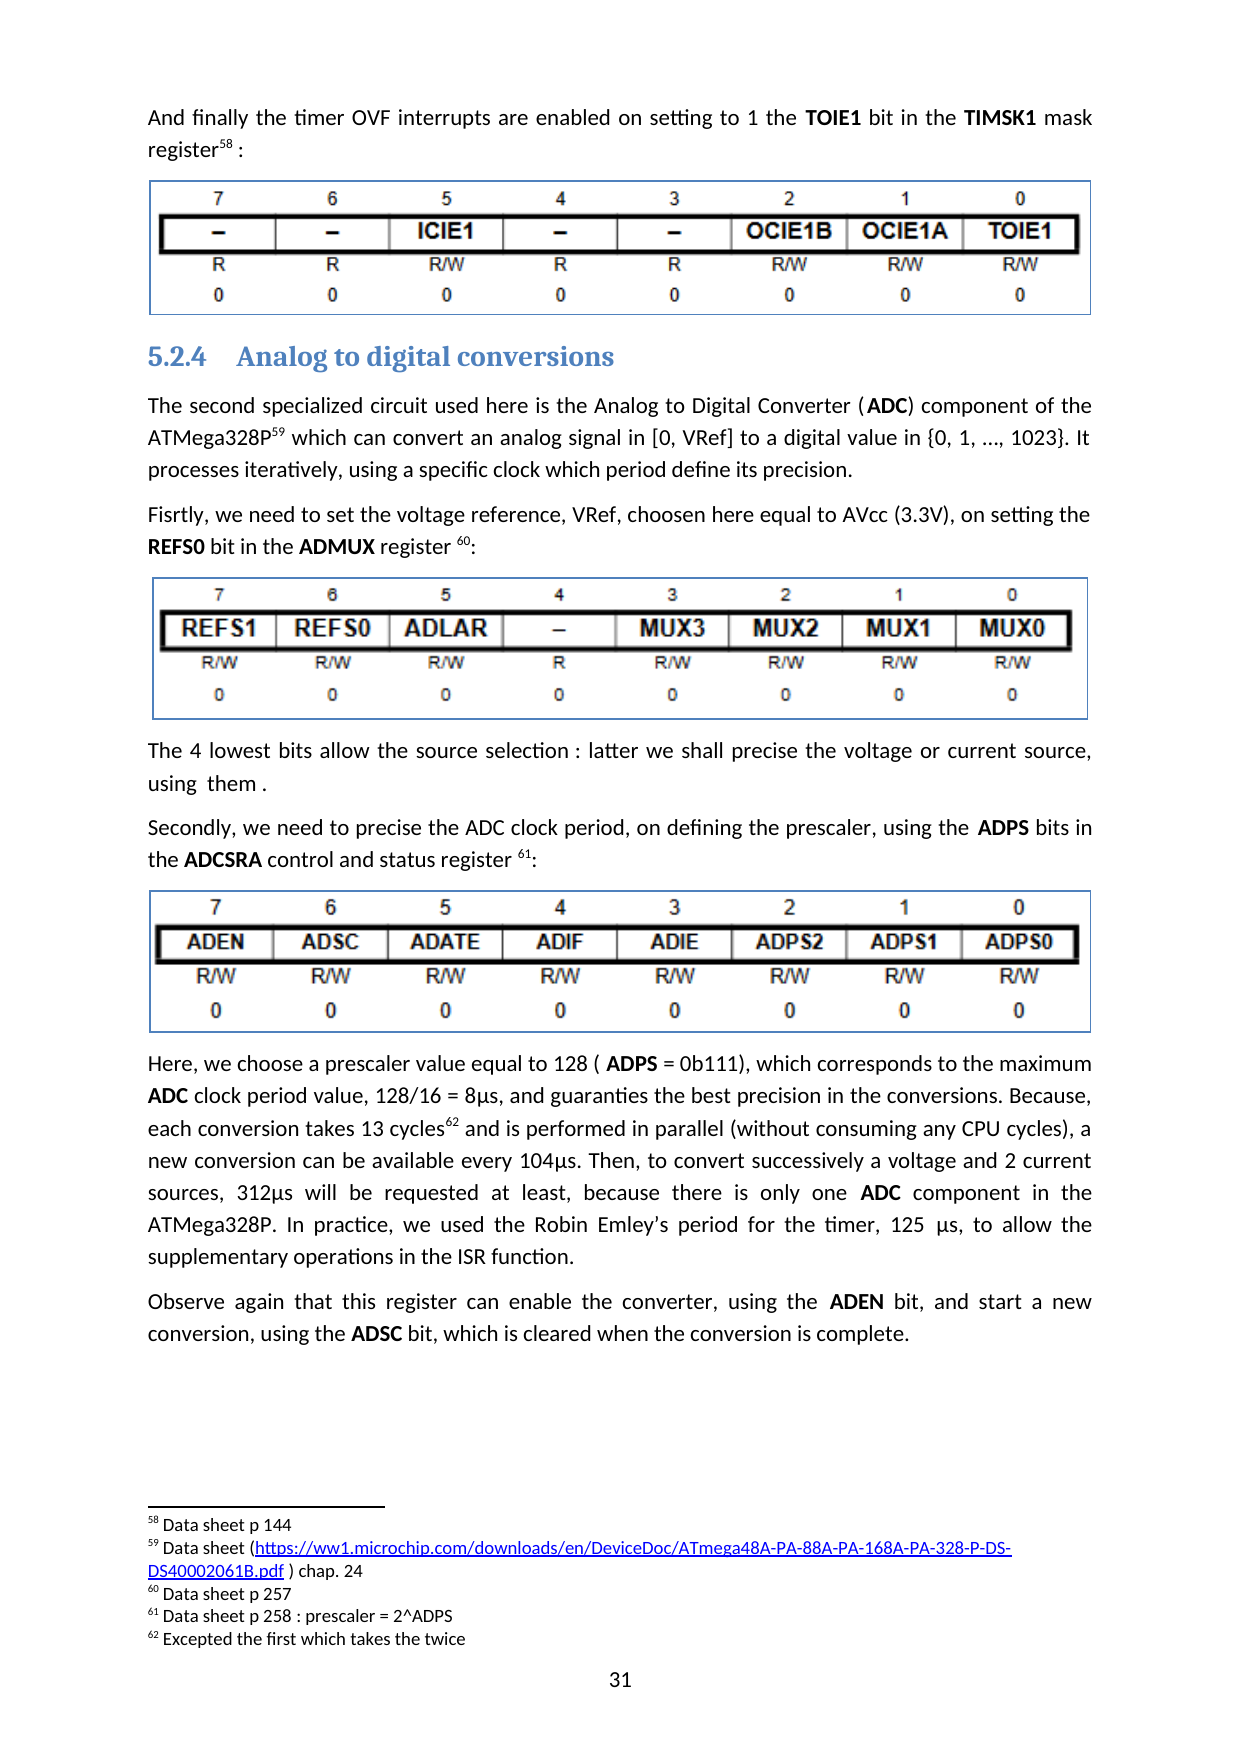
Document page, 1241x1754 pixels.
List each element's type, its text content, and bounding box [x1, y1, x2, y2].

text And finally the timer OVF interrupts are enabled on setting to 1 the TOIE1 bit in the TIMSK1 mask register : [148, 103, 1093, 164]
text Here, we choose a prescaler value equal to 128 ( ADPS = 0b111), which corresponds to the maximum ADC clock period value, 128/16 = 8µs, and guaranties the best precision in the conversions. Because, each conversion takes 13 cycles and is performed in parallel (without consuming any CPU cycles), a new conversion can be available every 104µs. Then, to convert successively a voltage and 2 current sources, 312µs will be requested at least, because there is only one ADC component in the ATMega328P. In practice, we used the Robin Emley’s period for the timer, 125 µs, to allow the supplementary operations in the ISR function. [148, 1049, 1093, 1271]
text The 4 lowest bits allow the source selection : latter we shall precise the voltage or current source, using them . [148, 736, 1093, 797]
text Fisrtly, we need to set the voltage reference, VRef, choosen here equal to AVcc (3.3V), on setting the REFS0 bit in the ADMUX register : [148, 500, 1093, 560]
text Secondly, we need to precise the ADC clock period, on defining the prescaler, using the ADPS bits in the ADCSRA control and status register : [148, 813, 1093, 873]
picture [151, 182, 1090, 314]
picture [151, 892, 1090, 1031]
subtitle Analog to digital conversions [148, 340, 1093, 374]
picture [154, 579, 1087, 718]
text The second specialized circuit used here is the Analog to Digital Converter (ADC) component of the ATMega328P which can convert an analog signal in [0, VRef] to a digital value in {0, 1, …, 1023}. It processes iteratively, using a specific clock which period define its precision. [148, 391, 1093, 483]
text Observe again that this register can enable the converter, using the ADEN bit, and start a new conversion, using the ADSC bit, which is cleared when the conversion is complete. [148, 1287, 1093, 1347]
